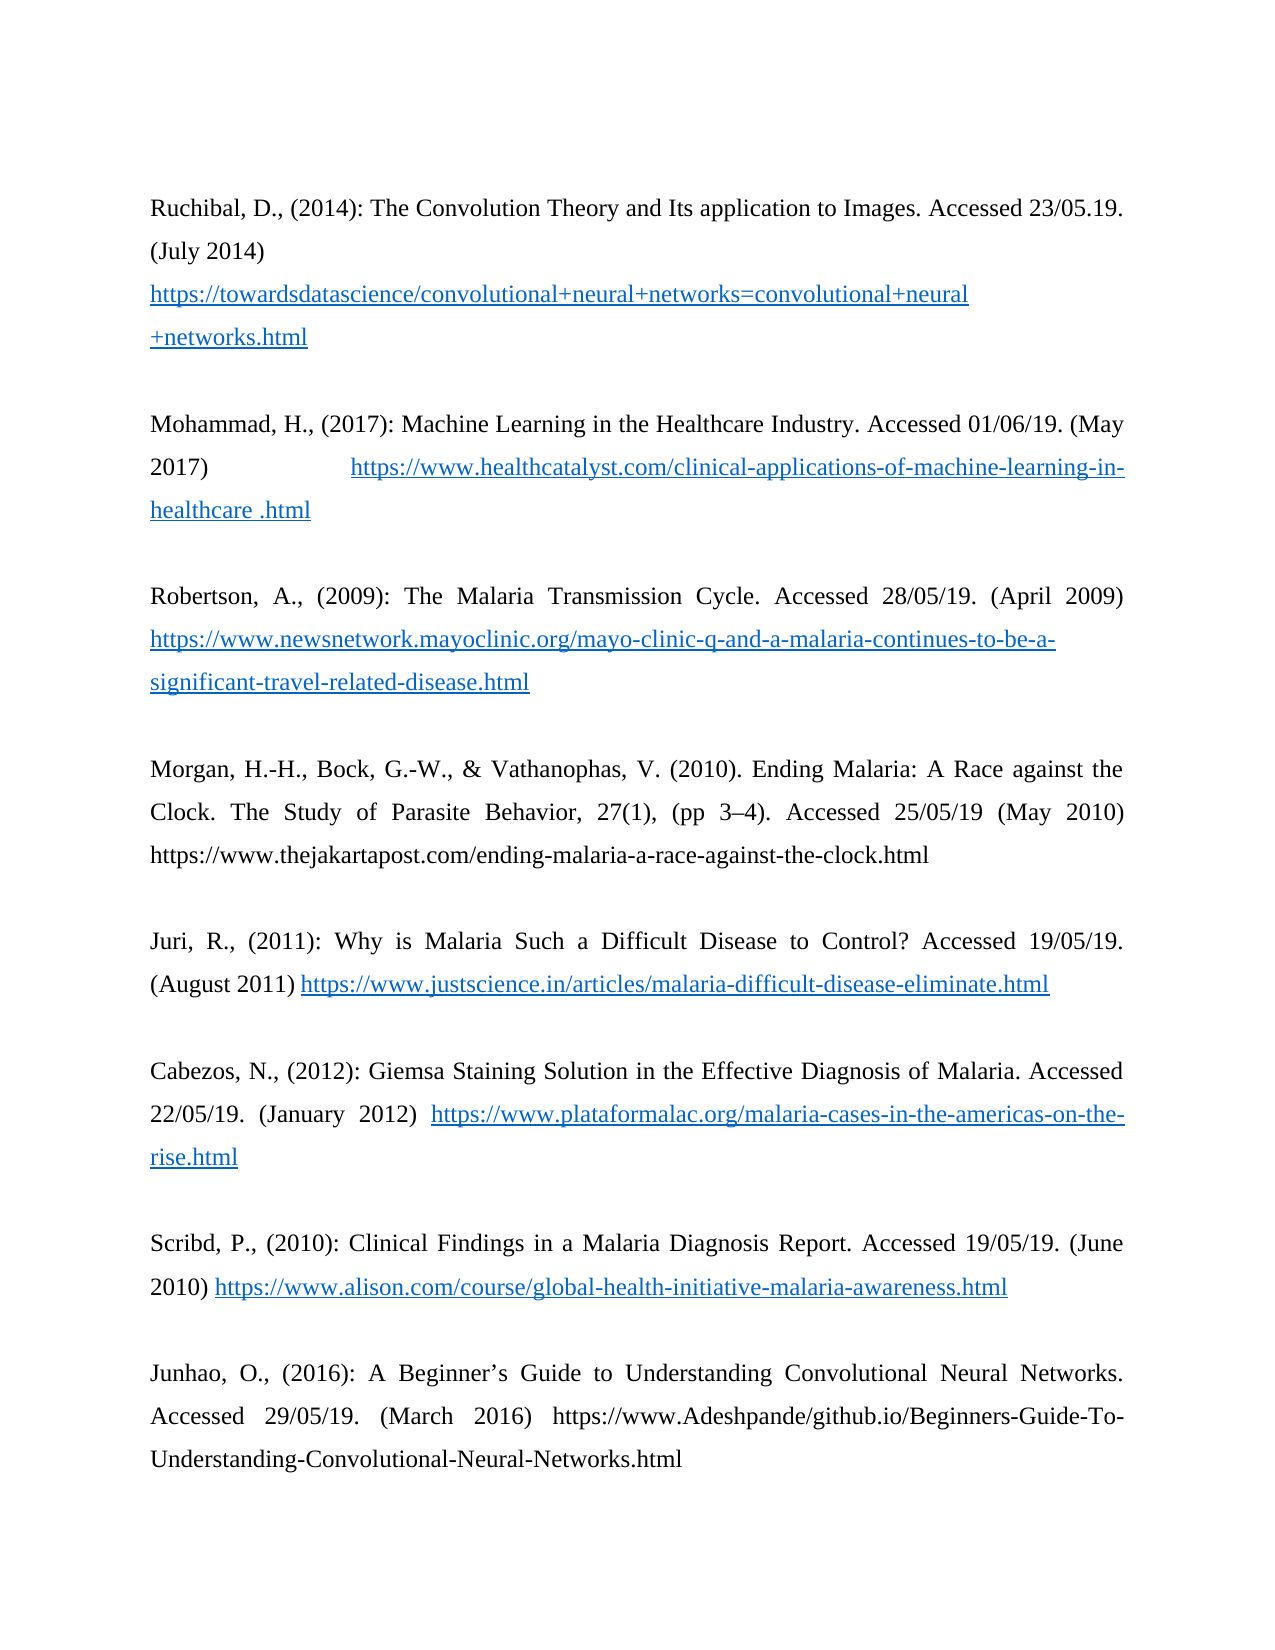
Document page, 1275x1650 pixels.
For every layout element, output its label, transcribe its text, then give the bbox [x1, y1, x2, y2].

text https://towardsdatascience/convolutional+neural+networks=convolutional+neural [150, 279, 1125, 308]
text +networks.html [150, 322, 1125, 351]
text Ruchibal, D., (2014): The Convolution Theory and Its application to Images. Accessed 23/05.19. (July 2014) [150, 193, 1125, 265]
text Cabezos, N., (2012): Giemsa Staining Solution in the Effective Diagnosis of Malaria. Accessed 22/05/19. (January 2012) https://www.plataformalac.org/malaria-cases-in-the-americas-on-the-rise.html [150, 1056, 1125, 1171]
text Junhao, O., (2016): A Beginner’s Guide to Understanding Convolutional Neural Networks. Accessed 29/05/19. (March 2016) https://www.Adeshpande/github.io/Beginners-Guide-To-Understanding-Convolutional-Neural-Networks.html [150, 1358, 1125, 1473]
text Robertson, A., (2009): The Malaria Transmission Cycle. Accessed 28/05/19. (April 2009) https://www.newsnetwork.mayoclinic.org/mayo-clinic-q-and-a-malaria-continues-to-be-a-significant-travel-related-disease.html [150, 581, 1125, 696]
text Morgan, H.-H., Bock, G.-W., & Vathanophas, V. (2010). Ending Malaria: A Race against the Clock. The Study of Parasite Behavior, 27(1), (pp 3–4). Accessed 25/05/19 (May 2010) https://www.thejakartapost.com/ending-malaria-a-race-against-the-clock.html [150, 754, 1125, 869]
text Scribd, P., (2010): Clinical Findings in a Malaria Diagnosis Report. Accessed 19/05/19. (June 2010) https://www.alison.com/course/global-health-initiative-malaria-awareness.html [150, 1228, 1125, 1300]
text Juri, R., (2011): Why is Malaria Such a Difficult Disease to Control? Accessed 19/05/19. (August 2011) https://www.justscience.in/articles/malaria-difficult-disease-eliminate.html [150, 926, 1125, 998]
text Mohammad, H., (2017): Machine Learning in the Healthcare Industry. Accessed 01/06/19. (May 2017) https://www.healthcatalyst.com/clinical-applications-of-machine-learning-in-healthcare .html [150, 409, 1125, 524]
